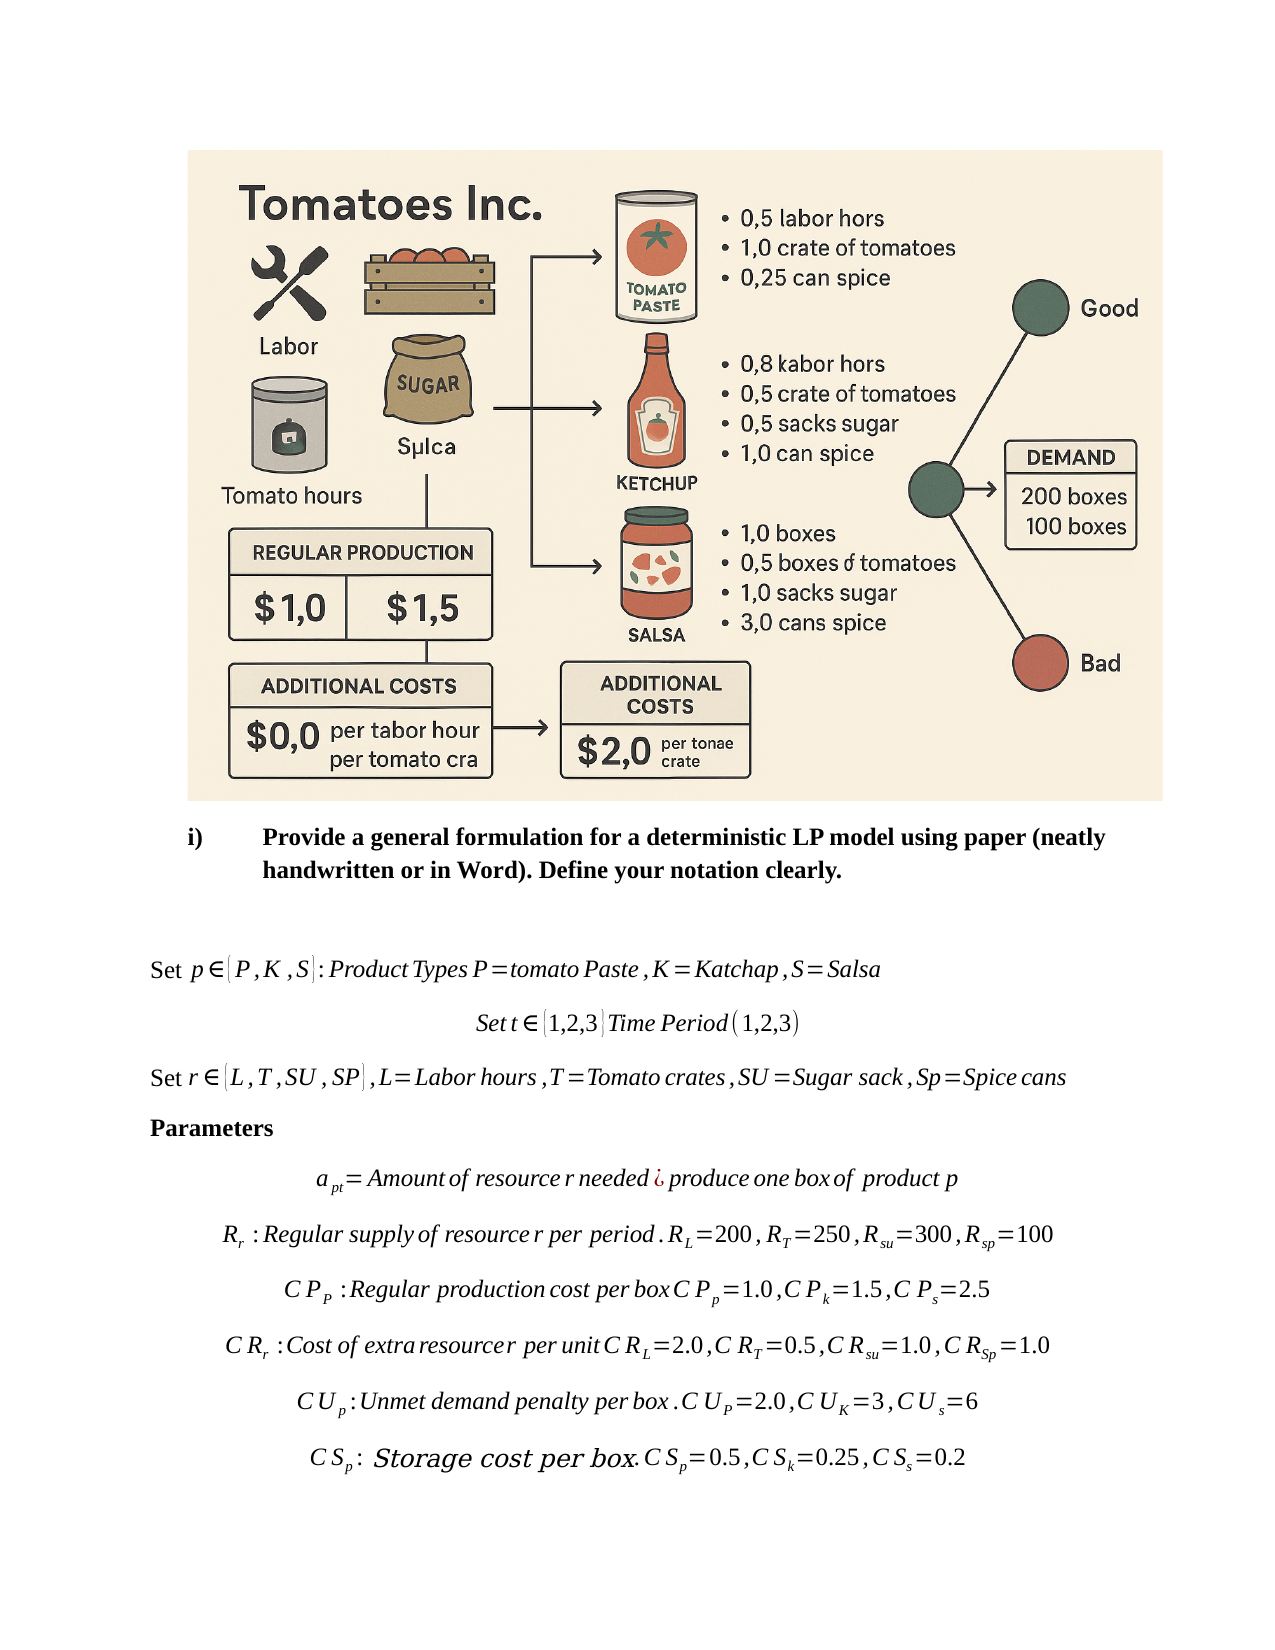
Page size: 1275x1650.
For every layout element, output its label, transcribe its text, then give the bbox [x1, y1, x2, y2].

picture [187, 150, 1163, 801]
text Set [150, 954, 1125, 985]
text Set [150, 1062, 1125, 1092]
list Provide a general formulation for a deterministic LP model using paper (neatly handwritten or in Word). Define your notation clearly. [187, 822, 1125, 884]
text Storage cost per box [150, 1442, 1125, 1476]
text Parameters [150, 1113, 1125, 1142]
